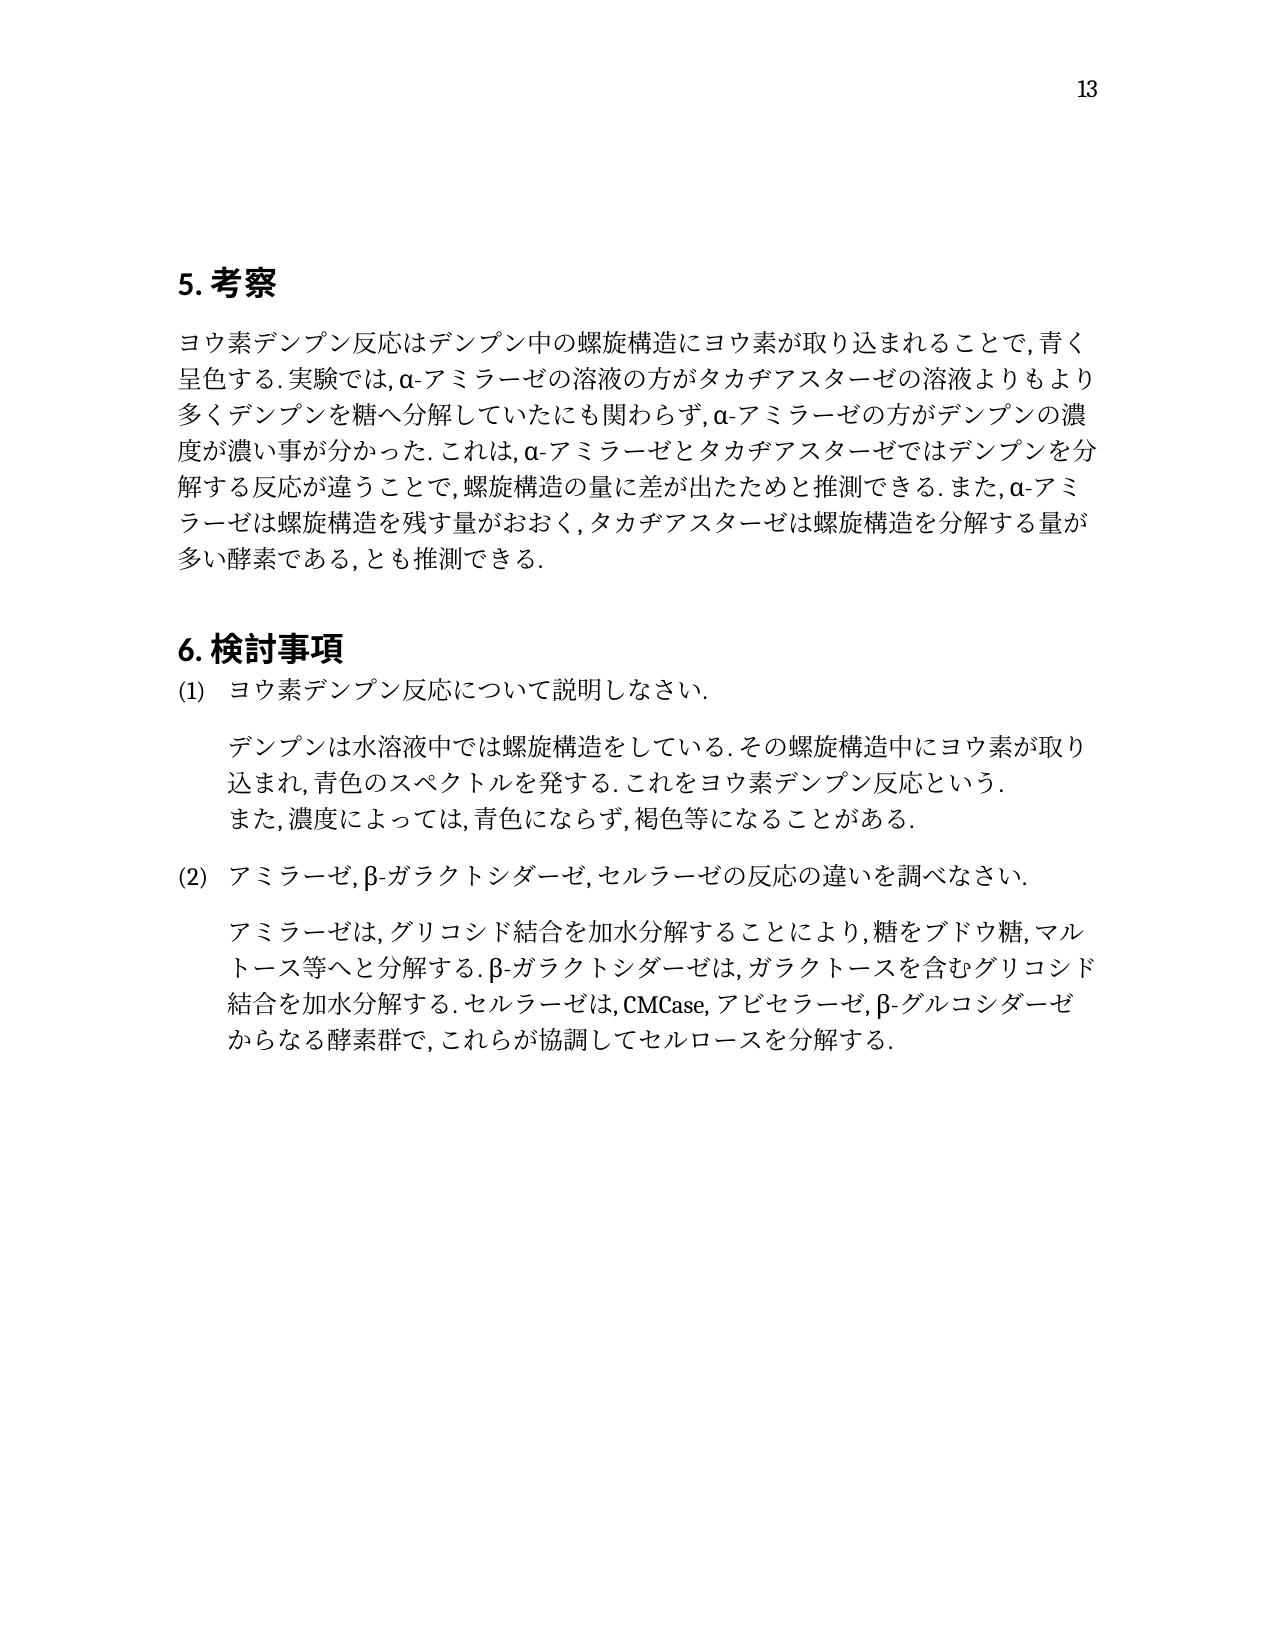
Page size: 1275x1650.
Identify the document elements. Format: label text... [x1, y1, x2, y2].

list アミラーゼ, β-ガラクトシダーゼ, セルラーゼの反応の違いを調べなさい. [177, 856, 1098, 892]
text ヨウ素デンプン反応はデンプン中の螺旋構造にヨウ素が取り込まれることで, 青く呈色する. 実験では, α-アミラーゼの溶液の方がタカヂアスターゼの溶液よりもより多くデンプンを糖へ分解していたにも関わらず, α-アミラーゼの方がデンプンの濃度が濃い事が分かった. これは, α-アミラーゼとタカヂアスターゼではデンプンを分解する反応が違うことで, 螺旋構造の量に差が出たためと推測できる. また, α-アミラーゼは螺旋構造を残す量がおおく, タカヂアスターゼは螺旋構造を分解する量が多い酵素である, とも推測できる. [177, 324, 1098, 575]
text デンプンは水溶液中では螺旋構造をしている. その螺旋構造中にヨウ素が取り込まれ, 青色のスペクトルを発する. これをヨウ素デンプン反応という. また, 濃度によっては, 青色にならず, 褐色等になることがある. [227, 727, 1098, 835]
subtitle 6. 検討事項 [177, 625, 1098, 671]
text アミラーゼは, グリコシド結合を加水分解することにより, 糖をブドウ糖, マルトース等へと分解する. β-ガラクトシダーゼは, ガラクトースを含むグリコシド結合を加水分解する. セルラーゼは, CMCase, アビセラーゼ, β-グルコシダーゼからなる酵素群で, これらが協調してセルロースを分解する. [227, 913, 1098, 1057]
subtitle 5. 考察 [177, 257, 1098, 305]
list ヨウ素デンプン反応について説明しなさい. [177, 671, 1098, 707]
